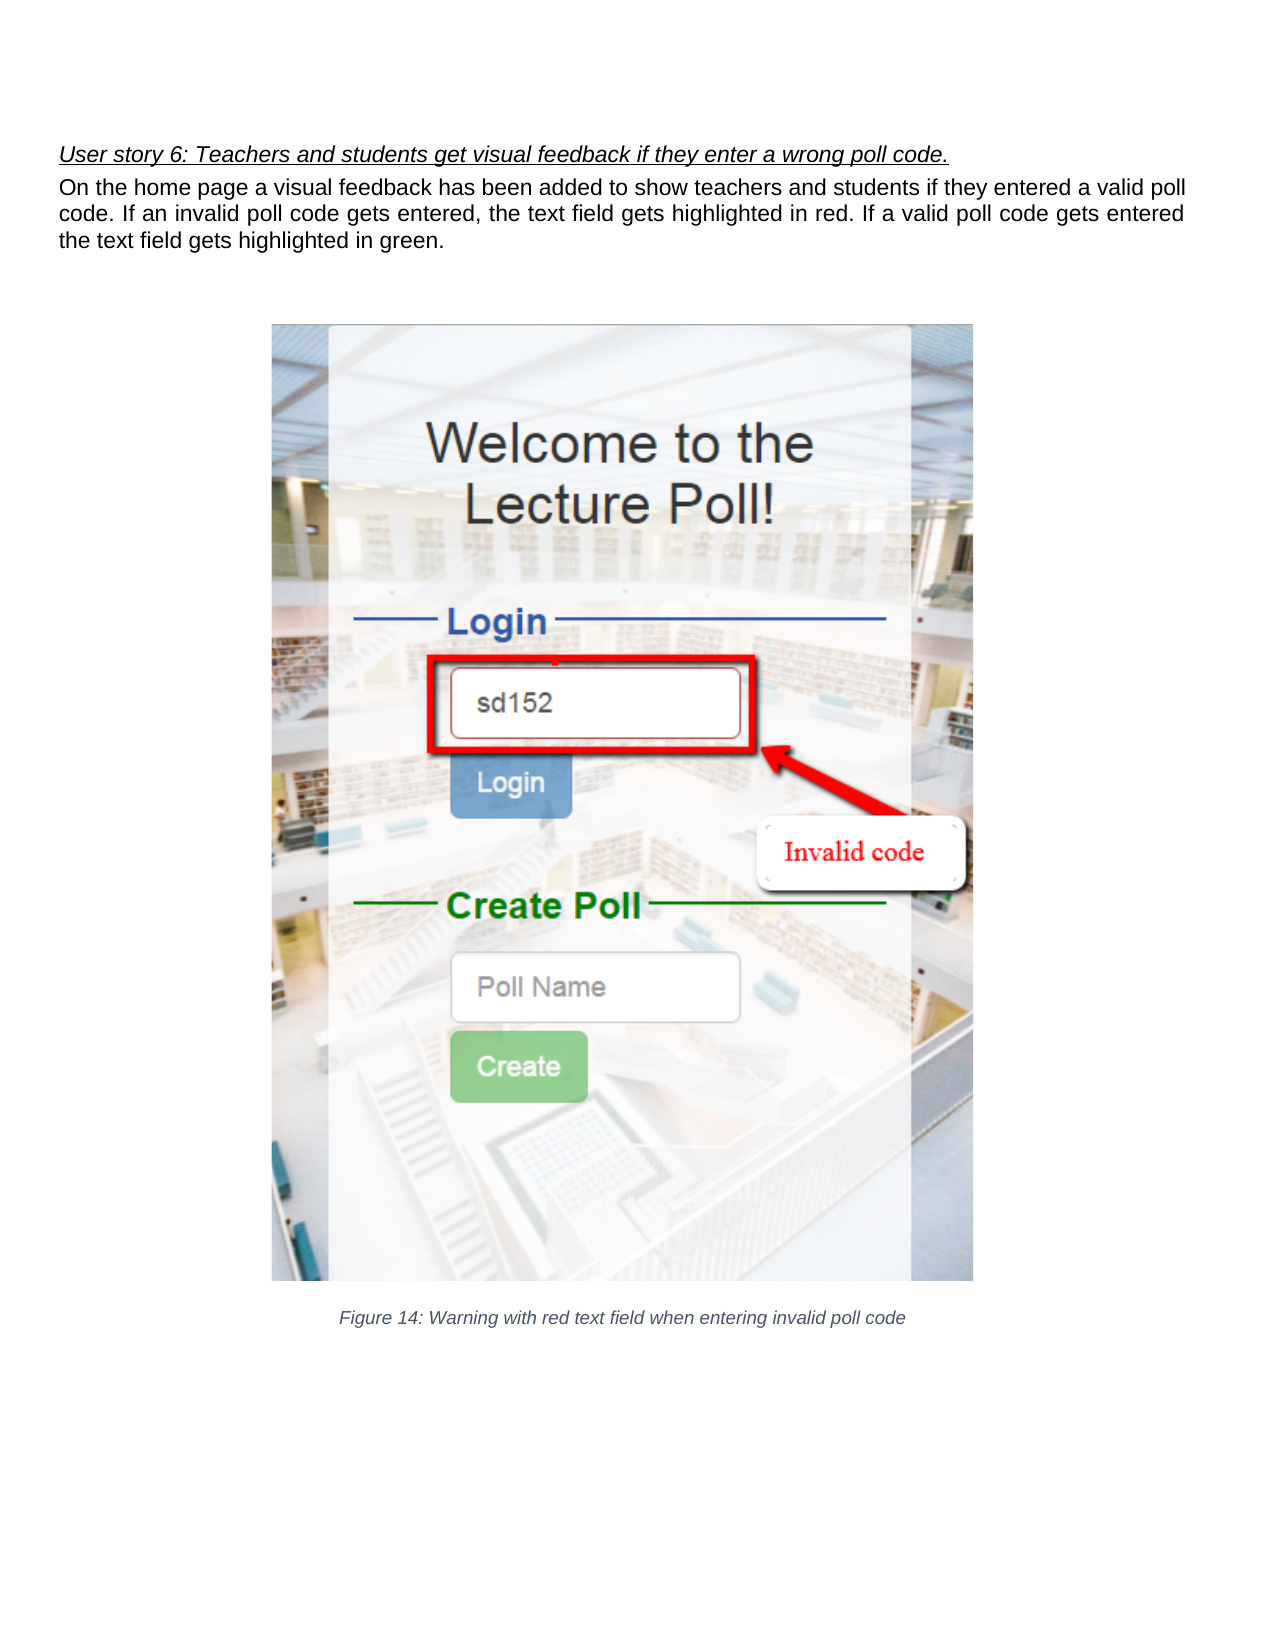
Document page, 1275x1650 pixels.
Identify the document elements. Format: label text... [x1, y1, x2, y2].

text Figure 14: Warning with red text field when entering invalid poll code [58, 1306, 1186, 1328]
text User story 6: Teachers and students get visual feedback if they enter a wrong poll code. [58, 141, 1186, 168]
picture [271, 324, 974, 1281]
text On the home page a visual feedback has been added to show teachers and students if they entered a valid poll code. If an invalid poll code gets entered, the text field gets highlighted in red. If a valid poll code gets entered the text field gets highlighted in green. [58, 174, 1186, 253]
